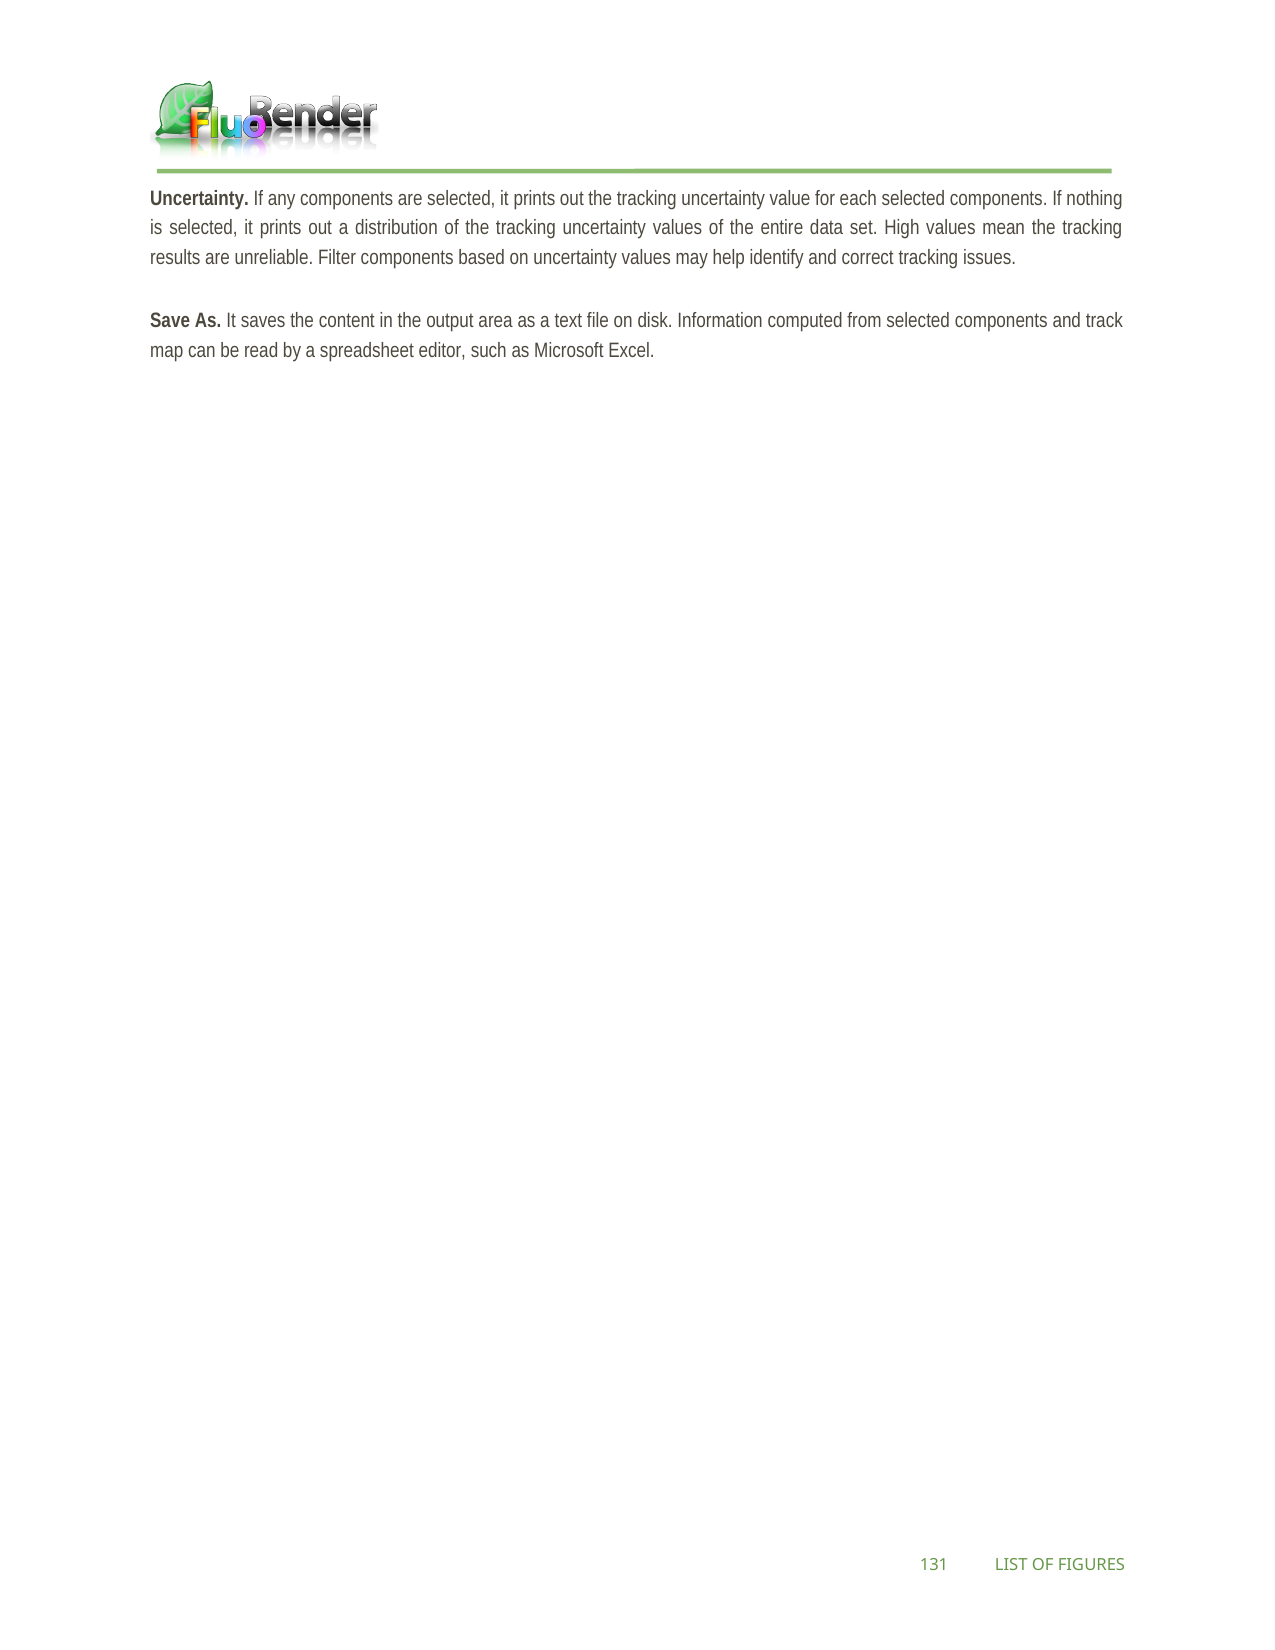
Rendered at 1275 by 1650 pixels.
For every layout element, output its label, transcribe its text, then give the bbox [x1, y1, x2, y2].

text Uncertainty. If any components are selected, it prints out the tracking uncertainty value for each selected components. If nothing is selected, it prints out a distribution of the tracking uncertainty values of the entire data set. High values mean the tracking results are unreliable. Filter components based on uncertainty values may help identify and correct tracking issues. [150, 185, 1125, 269]
picture [150, 75, 379, 162]
text Save As. It saves the content in the output area as a text file on disk. Information computed from selected components and track map can be read by a spreadsheet editor, such as Microsoft Excel. [150, 308, 1125, 362]
